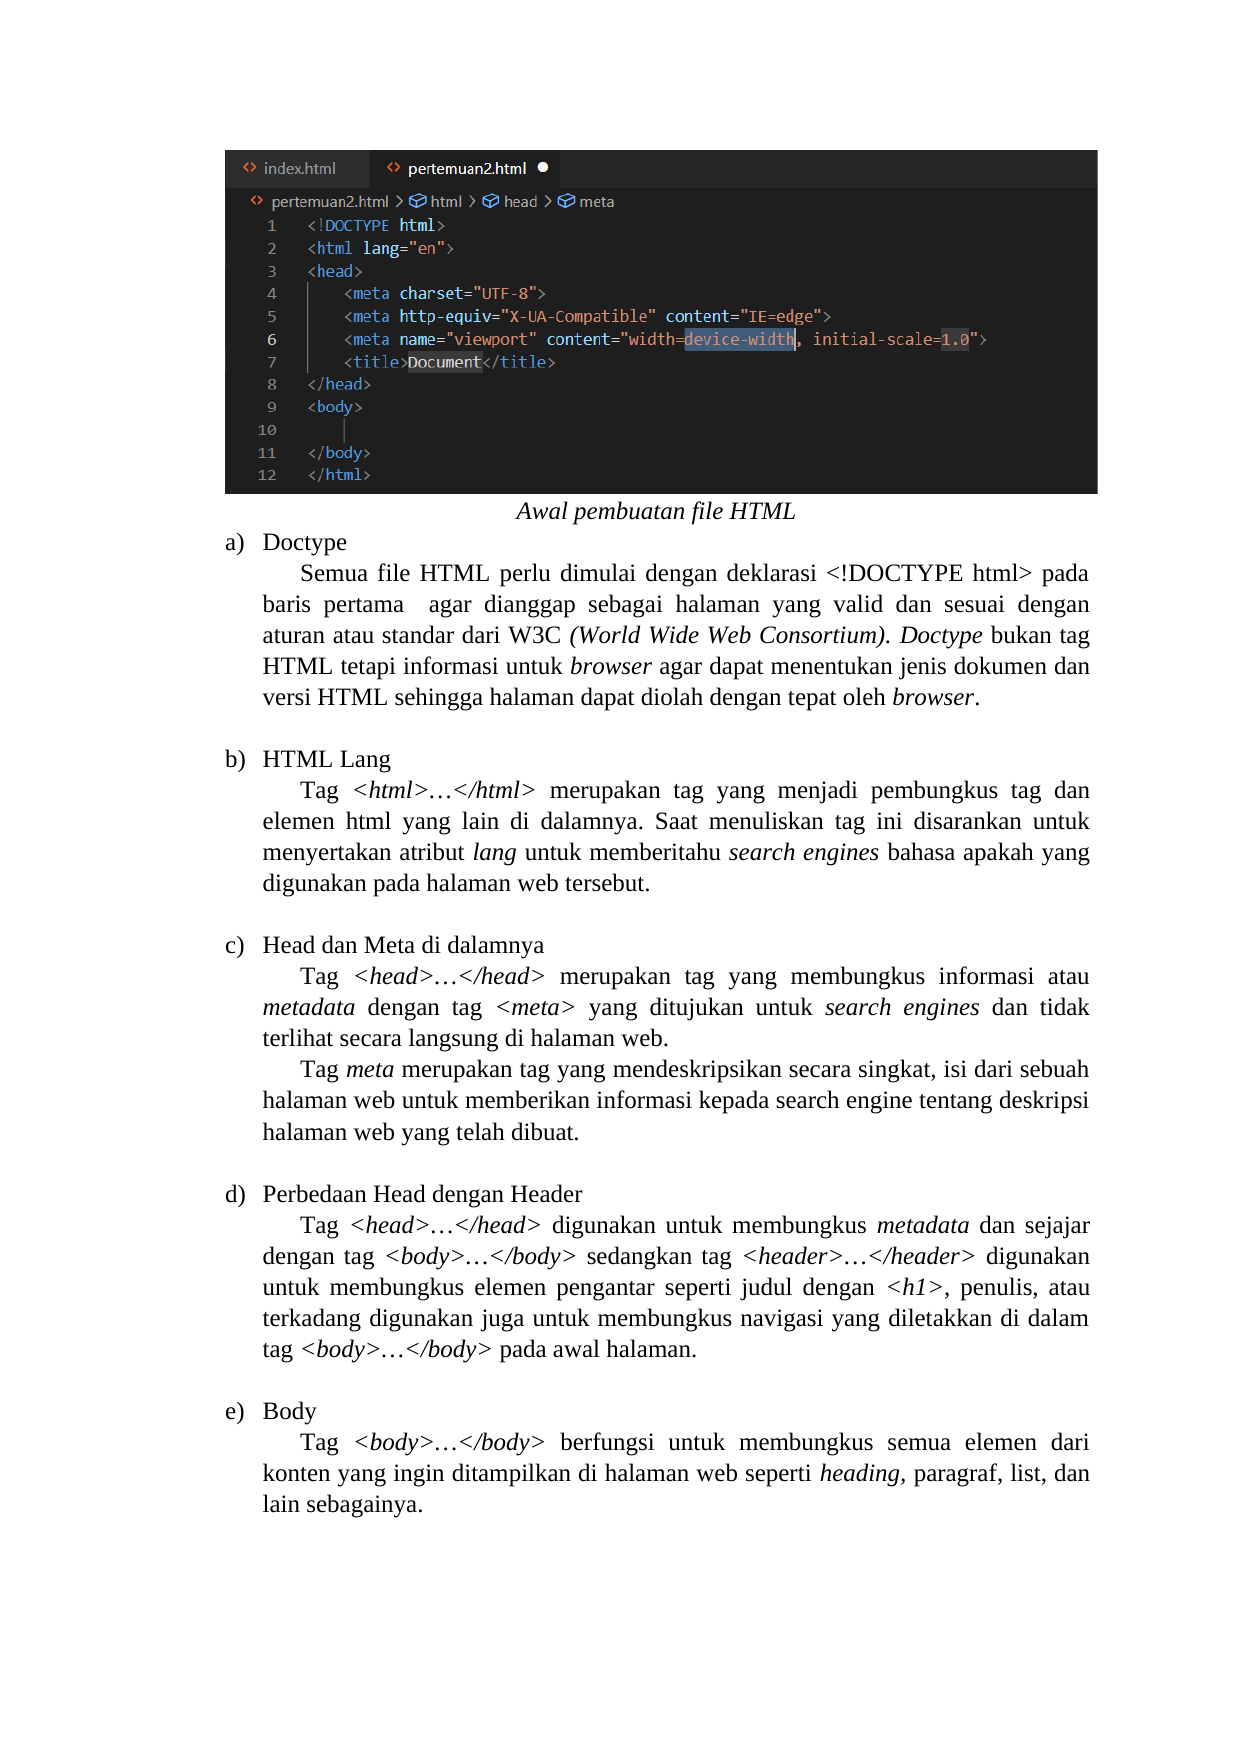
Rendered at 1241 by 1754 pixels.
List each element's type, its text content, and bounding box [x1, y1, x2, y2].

list HTML Lang [225, 744, 1090, 773]
list Semua file HTML perlu dimulai dengan deklarasi <!DOCTYPE html> pada baris pertama agar dianggap sebagai halaman yang valid dan sesuai dengan aturan atau standar dari W3C (World Wide Web Consortium). Doctype bukan tag HTML tetapi informasi untuk browser agar dapat menentukan jenis dokumen dan versi HTML sehingga halaman dapat diolah dengan tepat oleh browser. [262, 558, 1090, 711]
list Tag <head>…</head> merupakan tag yang membungkus informasi atau metadata dengan tag <meta> yang ditujukan untuk search engines dan tidak terlihat secara langsung di halaman web. [262, 961, 1090, 1052]
list Perbedaan Head dengan Header [225, 1179, 1090, 1207]
list Body [225, 1396, 1090, 1425]
list Tag <body>…</body> berfungsi untuk membungkus semua elemen dari konten yang ingin ditampilkan di halaman web seperti heading, paragraf, list, dan lain sebagainya. [262, 1427, 1090, 1518]
list Awal pembuatan file HTML [225, 496, 1090, 524]
list Doctype [225, 527, 1090, 556]
list Head dan Meta di dalamnya [225, 930, 1090, 959]
list Tag <head>…</head> digunakan untuk membungkus metadata dan sejajar dengan tag <body>…</body> sedangkan tag <header>…</header> digunakan untuk membungkus elemen pengantar seperti judul dengan <h1>, penulis, atau terkadang digunakan juga untuk membungkus navigasi yang diletakkan di dalam tag <body>…</body> pada awal halaman. [262, 1210, 1090, 1363]
list Tag meta merupakan tag yang mendeskripsikan secara singkat, isi dari sebuah halaman web untuk memberikan informasi kepada search engine tentang deskripsi halaman web yang telah dibuat. [262, 1054, 1090, 1145]
list Tag <html>…</html> merupakan tag yang menjadi pembungkus tag dan elemen html yang lain di dalamnya. Saat menuliskan tag ini disarankan untuk menyertakan atribut lang untuk memberitahu search engines bahasa apakah yang digunakan pada halaman web tersebut. [262, 775, 1090, 897]
picture [225, 150, 1098, 494]
